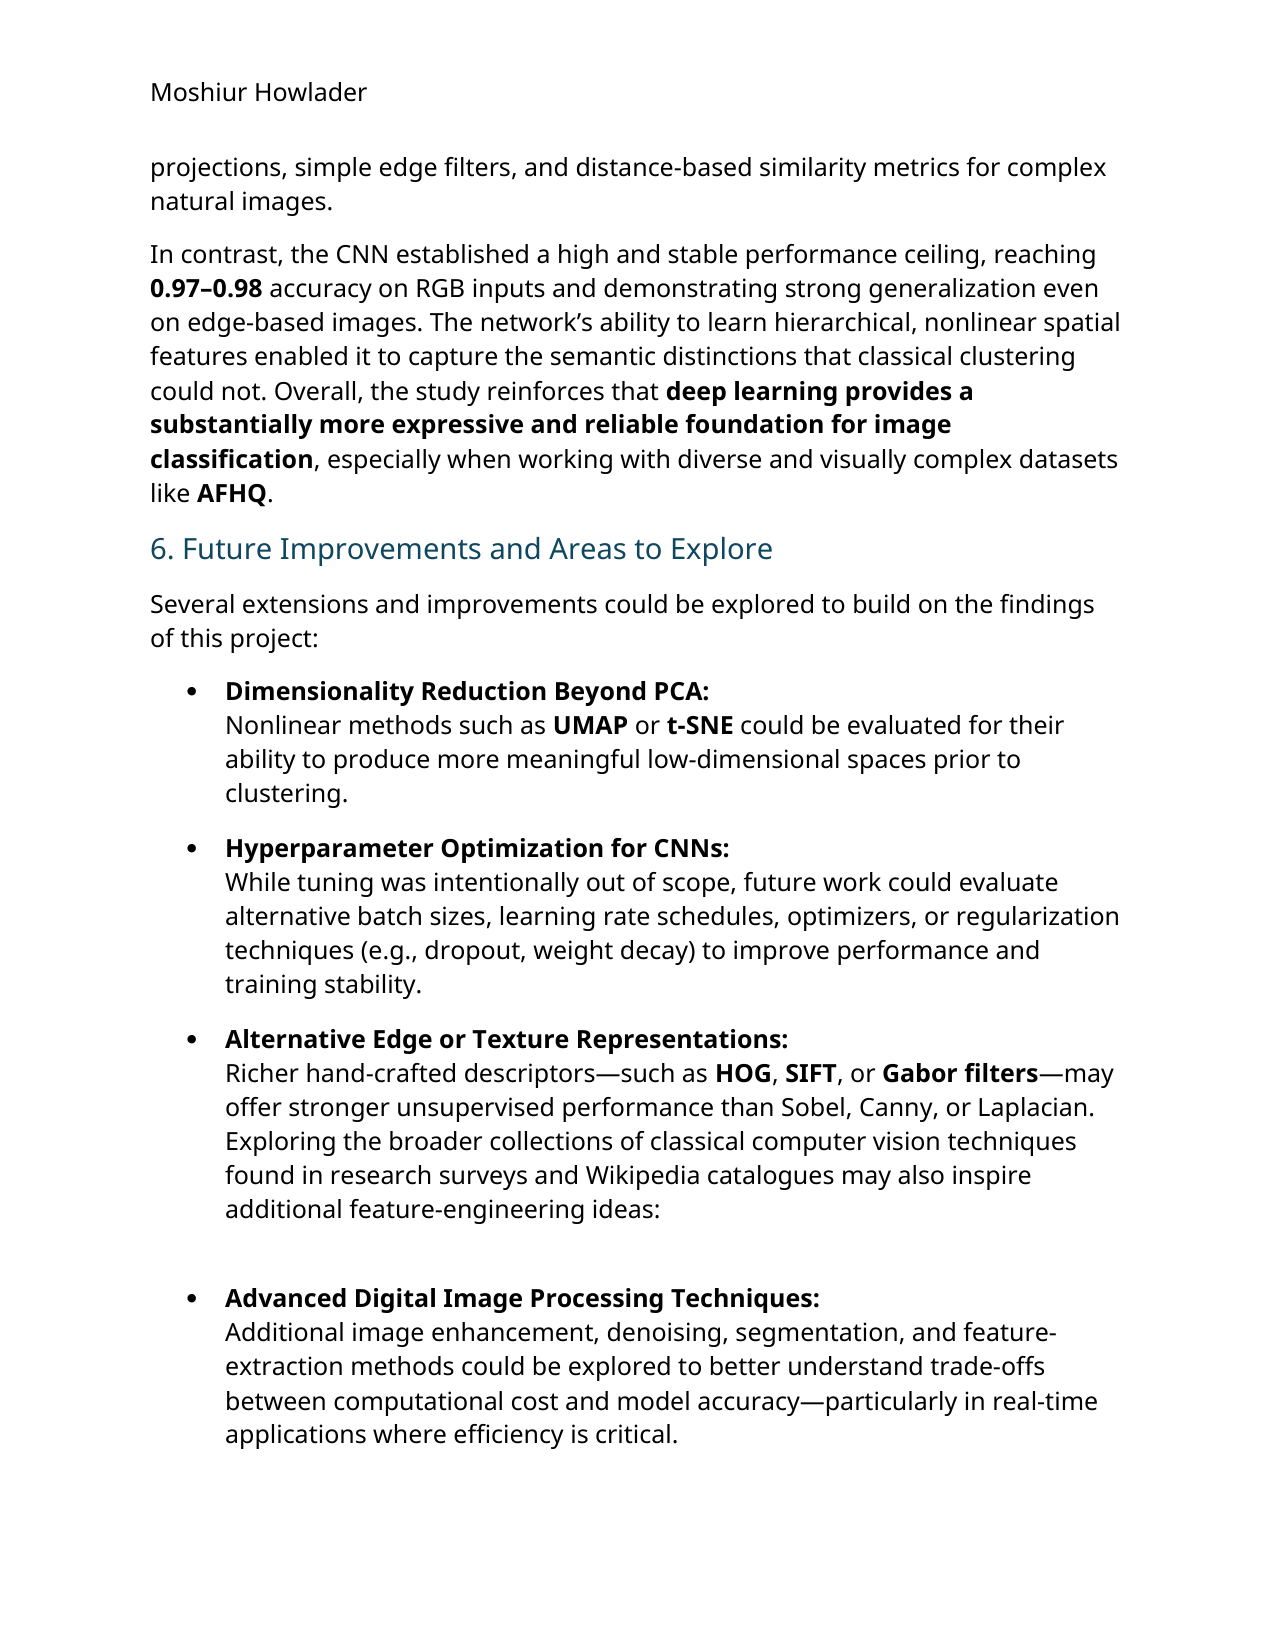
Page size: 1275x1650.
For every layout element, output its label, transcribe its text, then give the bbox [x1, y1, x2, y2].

list Hyperparameter Optimization for CNNs: While tuning was intentionally out of scope, future work could evaluate alternative batch sizes, learning rate schedules, optimizers, or regularization techniques (e.g., dropout, weight decay) to improve performance and training stability. [187, 831, 1125, 1001]
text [150, 150, 1125, 218]
list Advanced Digital Image Processing Techniques: Additional image enhancement, denoising, segmentation, and feature-extraction methods could be explored to better understand trade-offs between computational cost and model accuracy—particularly in real-time applications where efficiency is critical. [187, 1281, 1125, 1451]
text In contrast, the CNN established a high and stable performance ceiling, reaching 0.97–0.98 accuracy on RGB inputs and demonstrating strong generalization even on edge-based images. The network’s ability to learn hierarchical, nonlinear spatial features enabled it to capture the semantic distinctions that classical clustering could not. Overall, the study reinforces that deep learning provides a substantially more expressive and reliable foundation for image classification, especially when working with diverse and visually complex datasets like AFHQ. [150, 237, 1125, 509]
list Dimensionality Reduction Beyond PCA: Nonlinear methods such as UMAP or t-SNE could be evaluated for their ability to produce more meaningful low-dimensional spaces prior to clustering. [187, 673, 1125, 810]
subtitle 6. Future Improvements and Areas to Explore [150, 528, 1125, 568]
list Alternative Edge or Texture Representations: Richer hand-crafted descriptors—such as HOG, SIFT, or Gabor filters—may offer stronger unsupervised performance than Sobel, Canny, or Laplacian. Exploring the broader collections of classical computer vision techniques found in research surveys and Wikipedia catalogues may also inspire additional feature-engineering ideas: [187, 1022, 1125, 1260]
text Several extensions and improvements could be explored to build on the findings of this project: [150, 587, 1125, 655]
